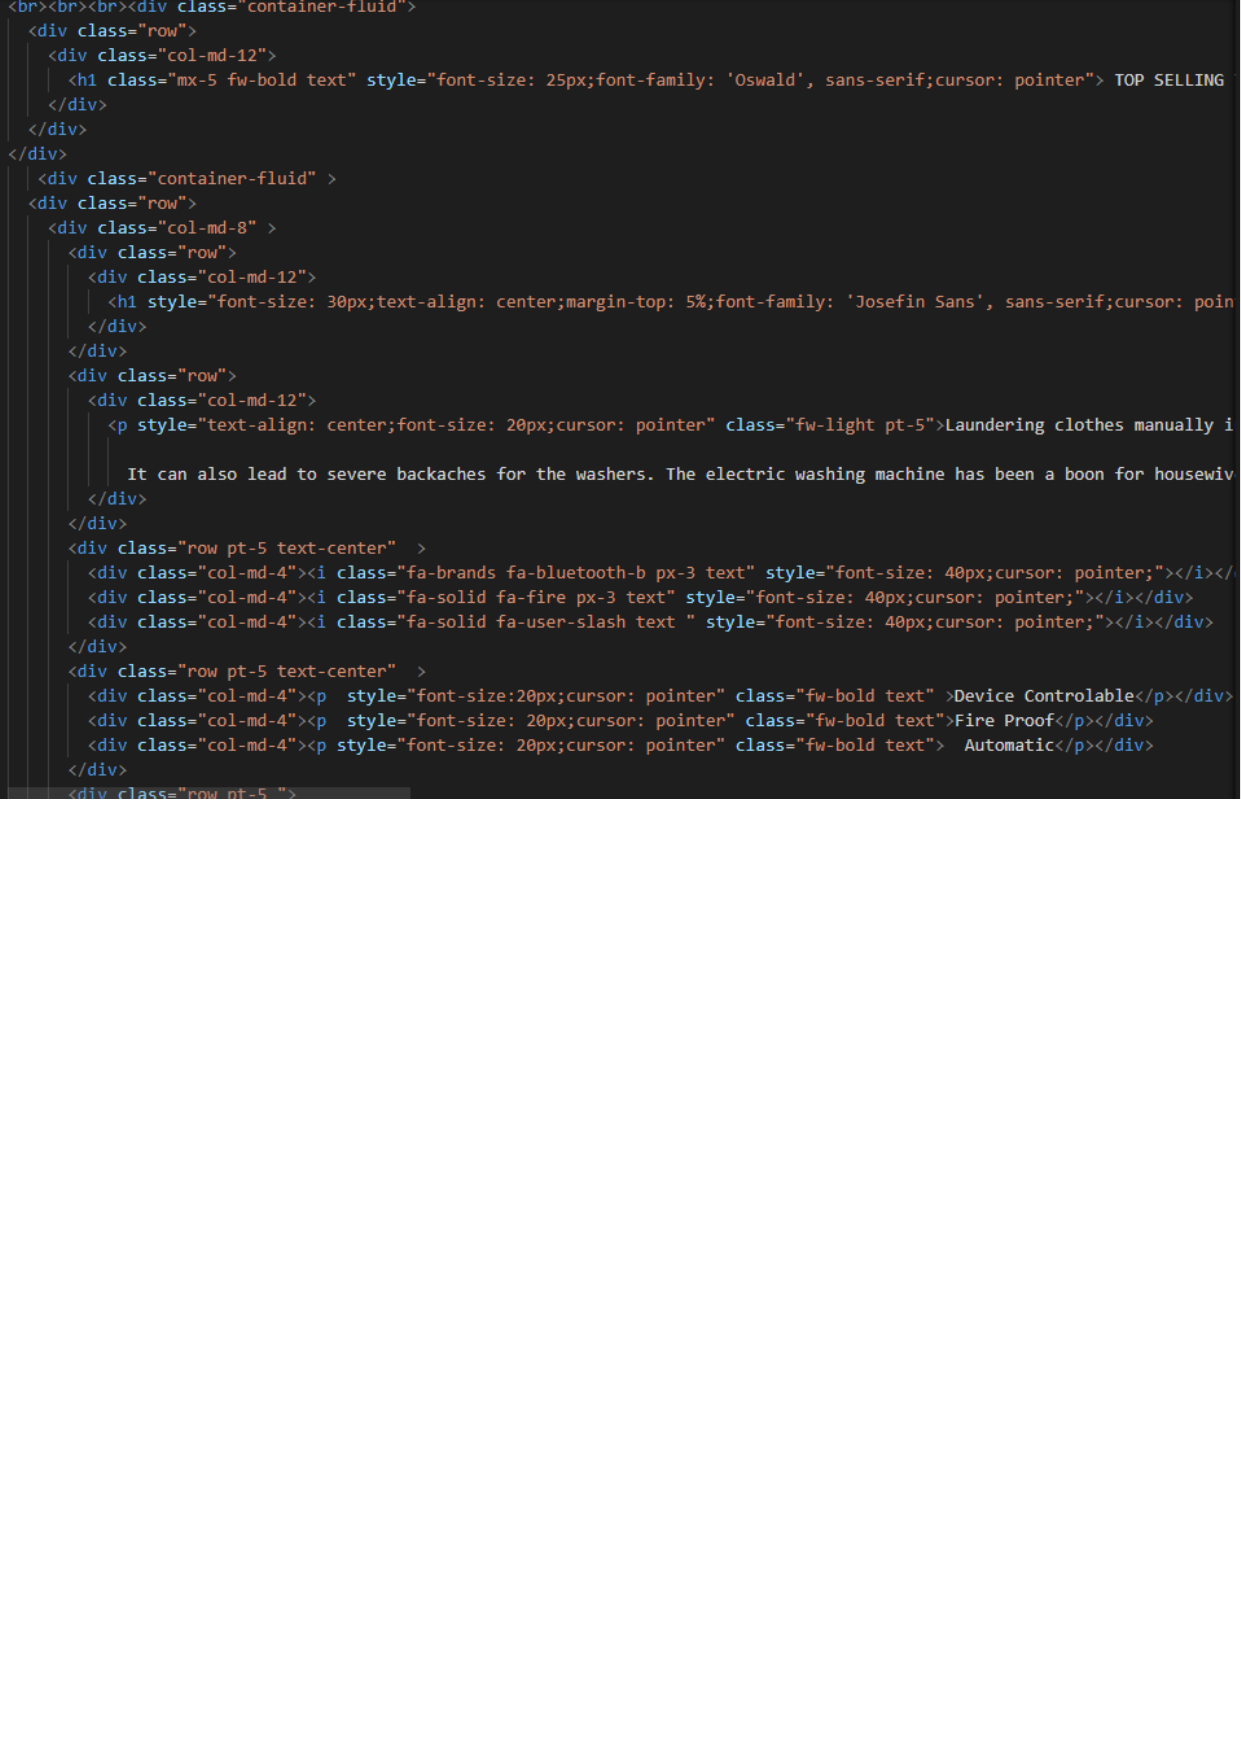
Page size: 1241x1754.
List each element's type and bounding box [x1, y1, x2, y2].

picture [0, 0, 1241, 799]
